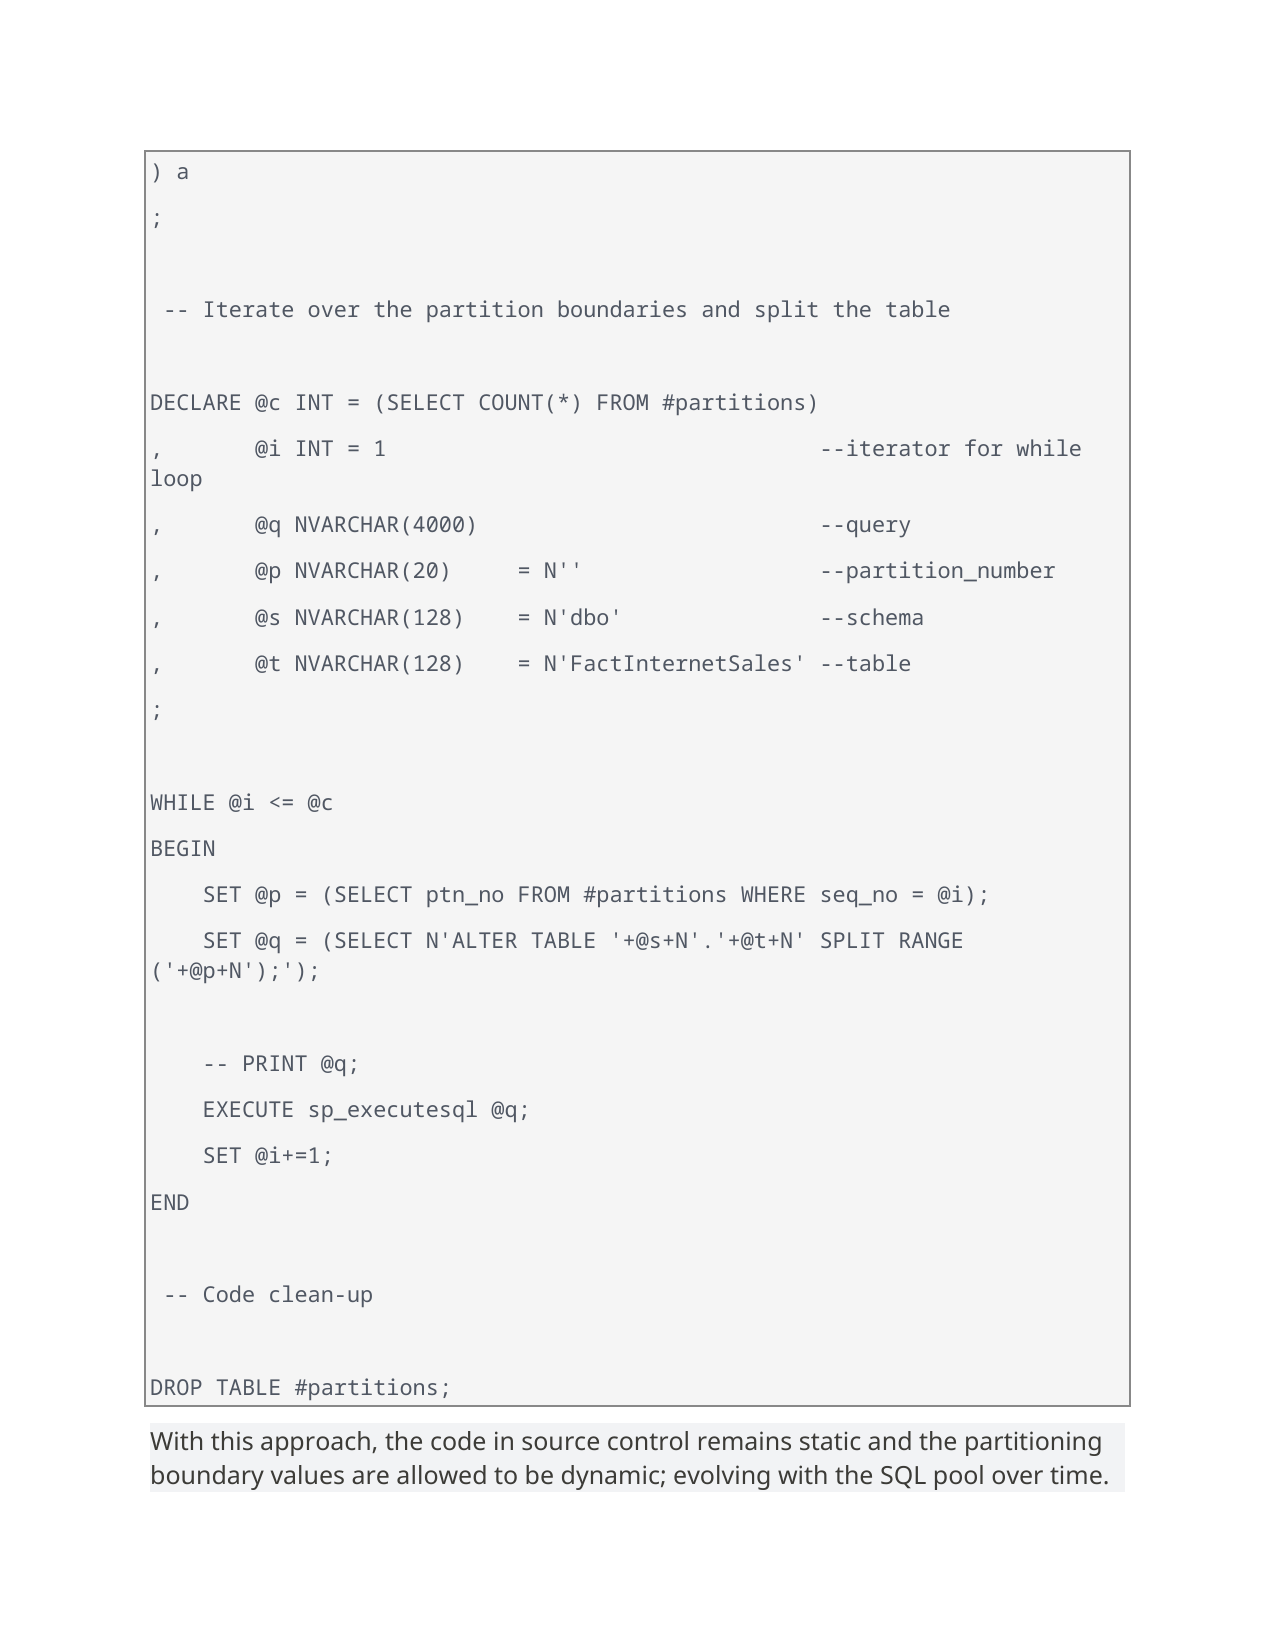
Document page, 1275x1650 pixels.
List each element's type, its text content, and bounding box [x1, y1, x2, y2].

text -- PRINT @q; [146, 1042, 1129, 1078]
text BEGIN [146, 827, 1129, 863]
text , @i INT = 1 --iterator for while loop [146, 427, 1129, 493]
text , @t NVARCHAR(128) = N'FactInternetSales' --table [146, 642, 1129, 678]
text , @q NVARCHAR(4000) --query [146, 503, 1129, 539]
text SET @i+=1; [146, 1134, 1129, 1170]
text WHILE @i <= @c [146, 781, 1129, 817]
text END [146, 1181, 1129, 1216]
text DROP TABLE #partitions; [146, 1366, 1129, 1405]
text SET @q = (SELECT N'ALTER TABLE '+@s+N'.'+@t+N' SPLIT RANGE ('+@p+N');'); [146, 920, 1129, 985]
text ; [146, 688, 1129, 724]
text , @s NVARCHAR(128) = N'dbo' --schema [146, 596, 1129, 632]
text -- Code clean-up [146, 1273, 1129, 1309]
text ; [146, 196, 1129, 232]
text -- Iterate over the partition boundaries and split the table [146, 289, 1129, 324]
text EXECUTE sp_executesql @q; [146, 1088, 1129, 1124]
text , @p NVARCHAR(20) = N'' --partition_number [146, 550, 1129, 585]
text SET @p = (SELECT ptn_no FROM #partitions WHERE seq_no = @i); [146, 873, 1129, 909]
text ) a [146, 152, 1129, 186]
text With this approach, the code in source control remains static and the partitioning boundary values are allowed to be dynamic; evolving with the SQL pool over time. [150, 1423, 1125, 1492]
text DECLARE @c INT = (SELECT COUNT(*) FROM #partitions) [146, 381, 1129, 417]
